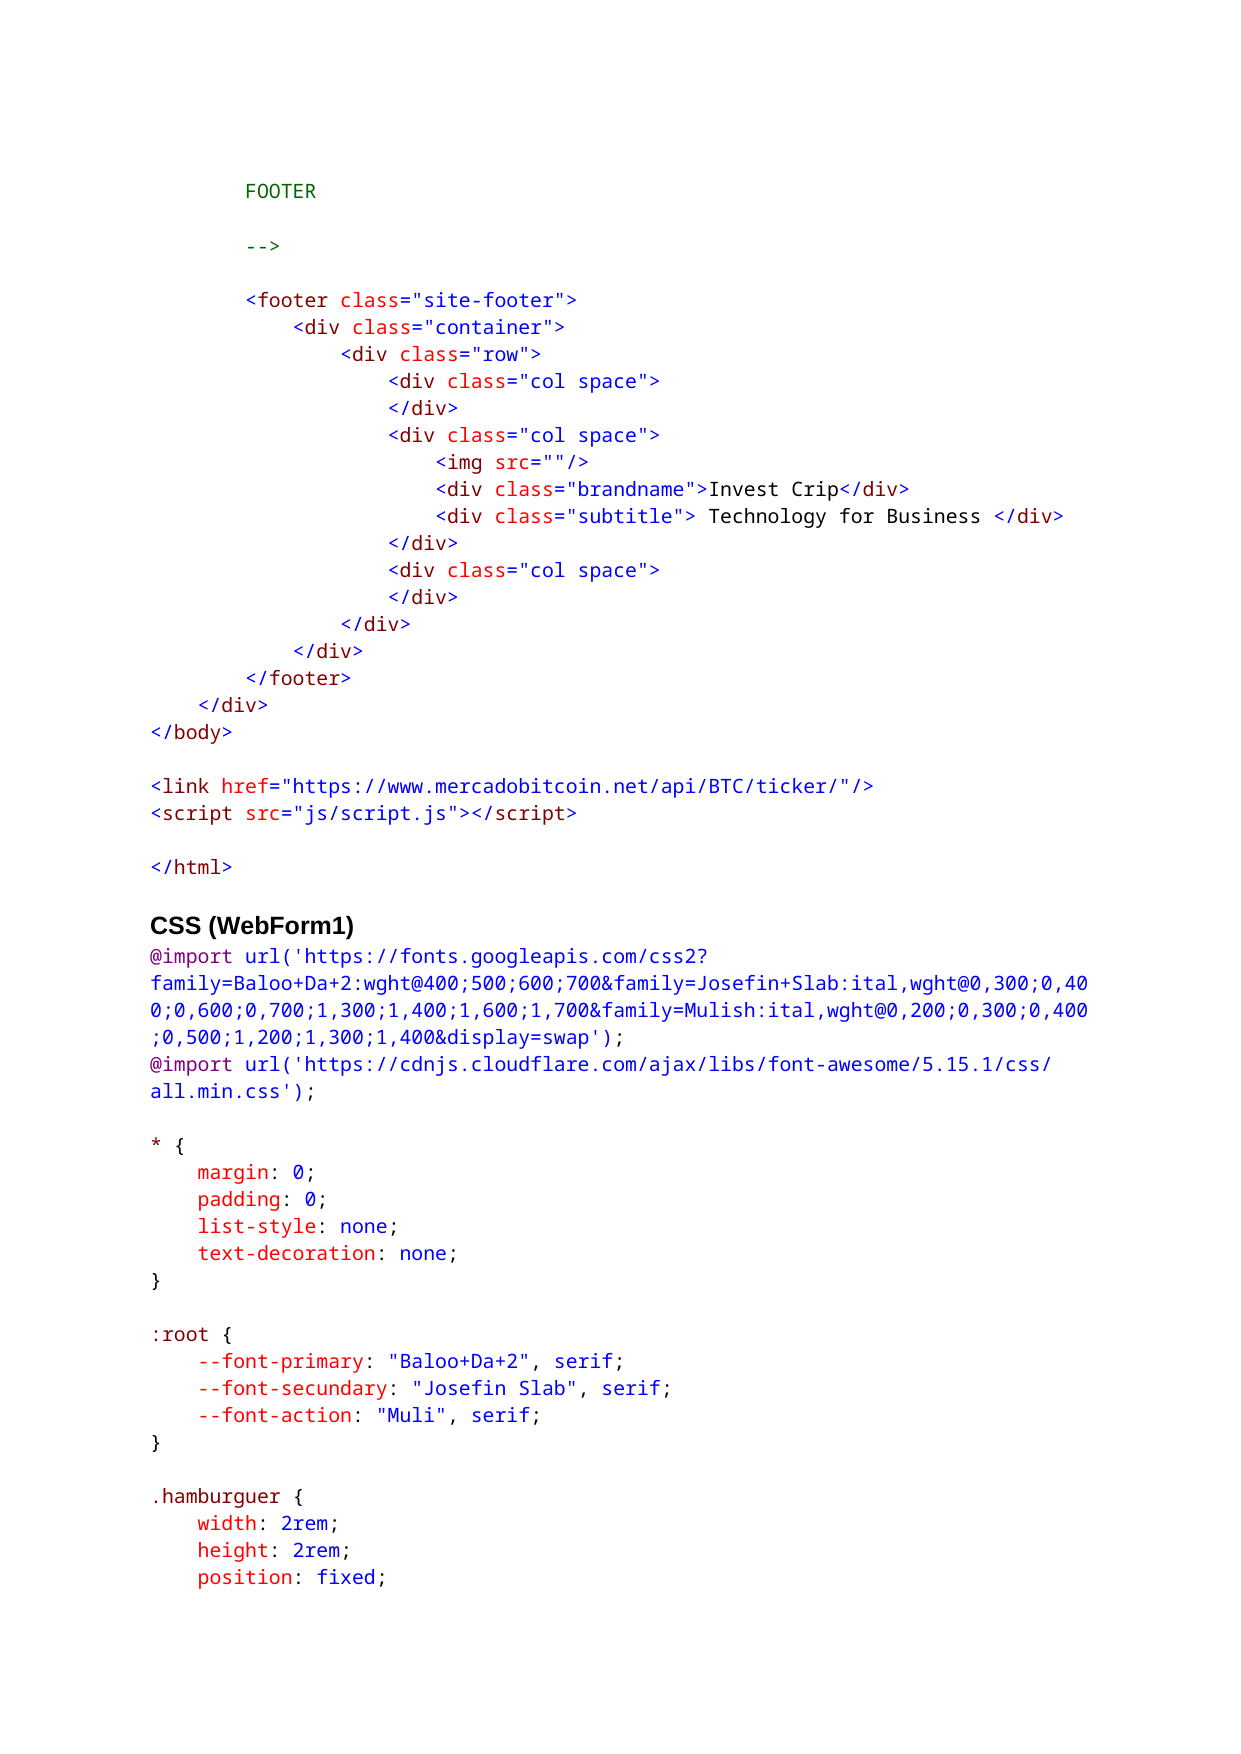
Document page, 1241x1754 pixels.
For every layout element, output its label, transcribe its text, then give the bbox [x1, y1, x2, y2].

text --font-primary: "Baloo+Da+2", serif; [150, 1347, 1090, 1374]
text width: 2rem; [150, 1509, 1090, 1536]
text <link href="https://www.mercadobitcoin.net/api/BTC/ticker/"/> [150, 772, 1090, 799]
text list-style: none; [150, 1212, 1090, 1239]
text <script src="js/script.js"></script> [150, 799, 1090, 826]
text FOOTER [150, 177, 1090, 204]
text <div class="col space"> [150, 422, 1090, 448]
text <footer class="site-footer"> [150, 287, 1090, 314]
text <div class="col space"> [150, 556, 1090, 583]
text <div class="container"> [150, 314, 1090, 341]
text * { [150, 1131, 1090, 1158]
text margin: 0; [150, 1158, 1090, 1185]
text :root { [150, 1320, 1090, 1347]
text --font-action: "Muli", serif; [150, 1401, 1090, 1428]
text </div> [150, 637, 1090, 664]
text </html> [150, 853, 1090, 880]
text @import url('https://cdnjs.cloudflare.com/ajax/libs/font-awesome/5.15.1/css/all.min.css'); [150, 1050, 1090, 1104]
text </div> [150, 610, 1090, 637]
text </body> [150, 718, 1090, 745]
text .hamburguer { [150, 1482, 1090, 1509]
text } [150, 1428, 1090, 1455]
text </div> [150, 583, 1090, 610]
text --font-secundary: "Josefin Slab", serif; [150, 1374, 1090, 1401]
text </div> [150, 529, 1090, 556]
text </footer> [150, 664, 1090, 691]
text CSS (WebForm1) [150, 911, 1090, 940]
text --> [150, 233, 1090, 260]
text <div class="row"> [150, 341, 1090, 368]
text <div class="col space"> [150, 368, 1090, 394]
text </div> [150, 394, 1090, 422]
text padding: 0; [150, 1185, 1090, 1212]
text <div class="brandname">Invest Crip</div> [150, 476, 1090, 502]
text @import url('https://fonts.googleapis.com/css2?family=Baloo+Da+2:wght@400;500;600;700&family=Josefin+Slab:ital,wght@0,300;0,400;0,600;0,700;1,300;1,400;1,600;1,700&family=Mulish:ital,wght@0,200;0,300;0,400;0,500;1,200;1,300;1,400&display=swap'); [150, 942, 1090, 1050]
text } [150, 1266, 1090, 1293]
text <div class="subtitle"> Technology for Business </div> [150, 502, 1090, 529]
text text-decoration: none; [150, 1239, 1090, 1266]
text </div> [150, 691, 1090, 718]
text position: fixed; [150, 1563, 1090, 1590]
text height: 2rem; [150, 1536, 1090, 1563]
text <img src=""/> [150, 448, 1090, 476]
